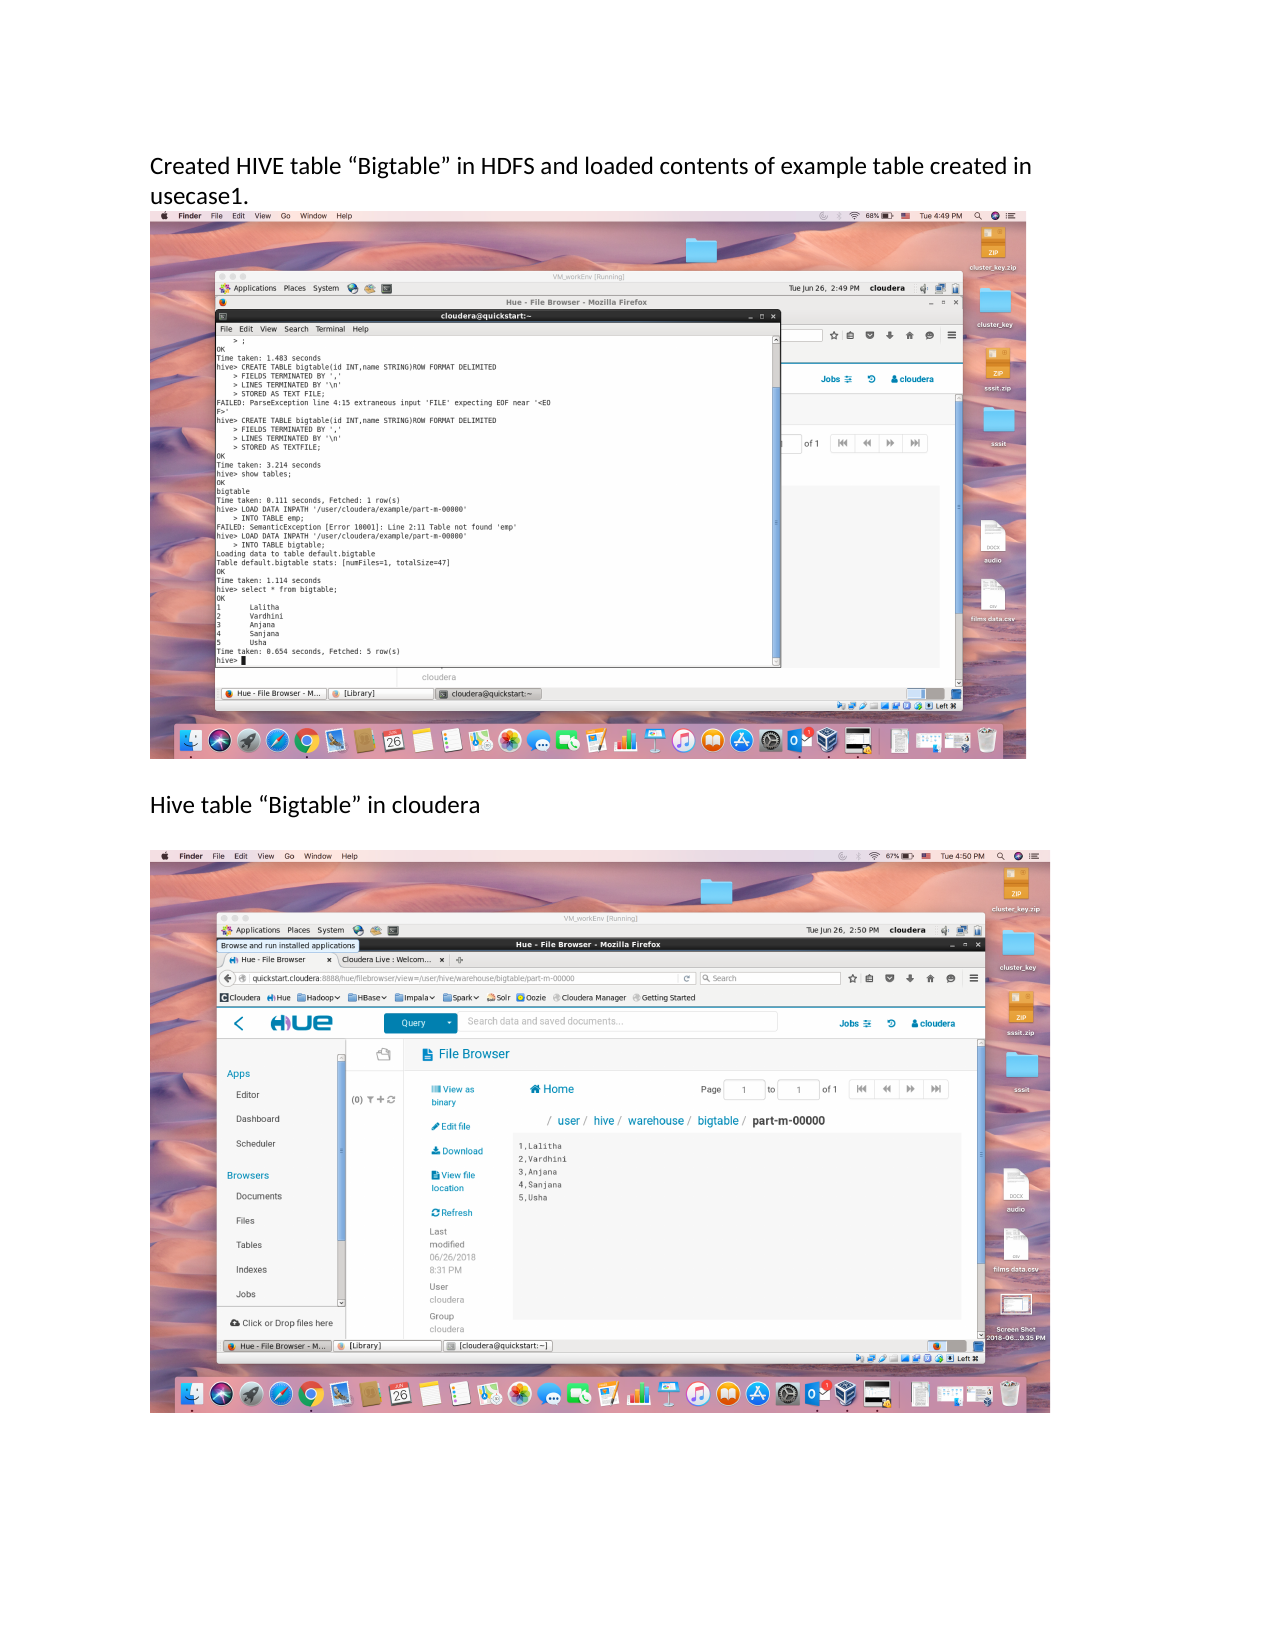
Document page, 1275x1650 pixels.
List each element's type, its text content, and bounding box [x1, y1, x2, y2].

picture [150, 211, 1027, 759]
text Hive table “Bigtable” in cloudera [150, 789, 1125, 820]
text Created HIVE table “Bigtable” in HDFS and loaded contents of example table created in usecase1. [150, 150, 1125, 211]
picture [150, 850, 1050, 1413]
